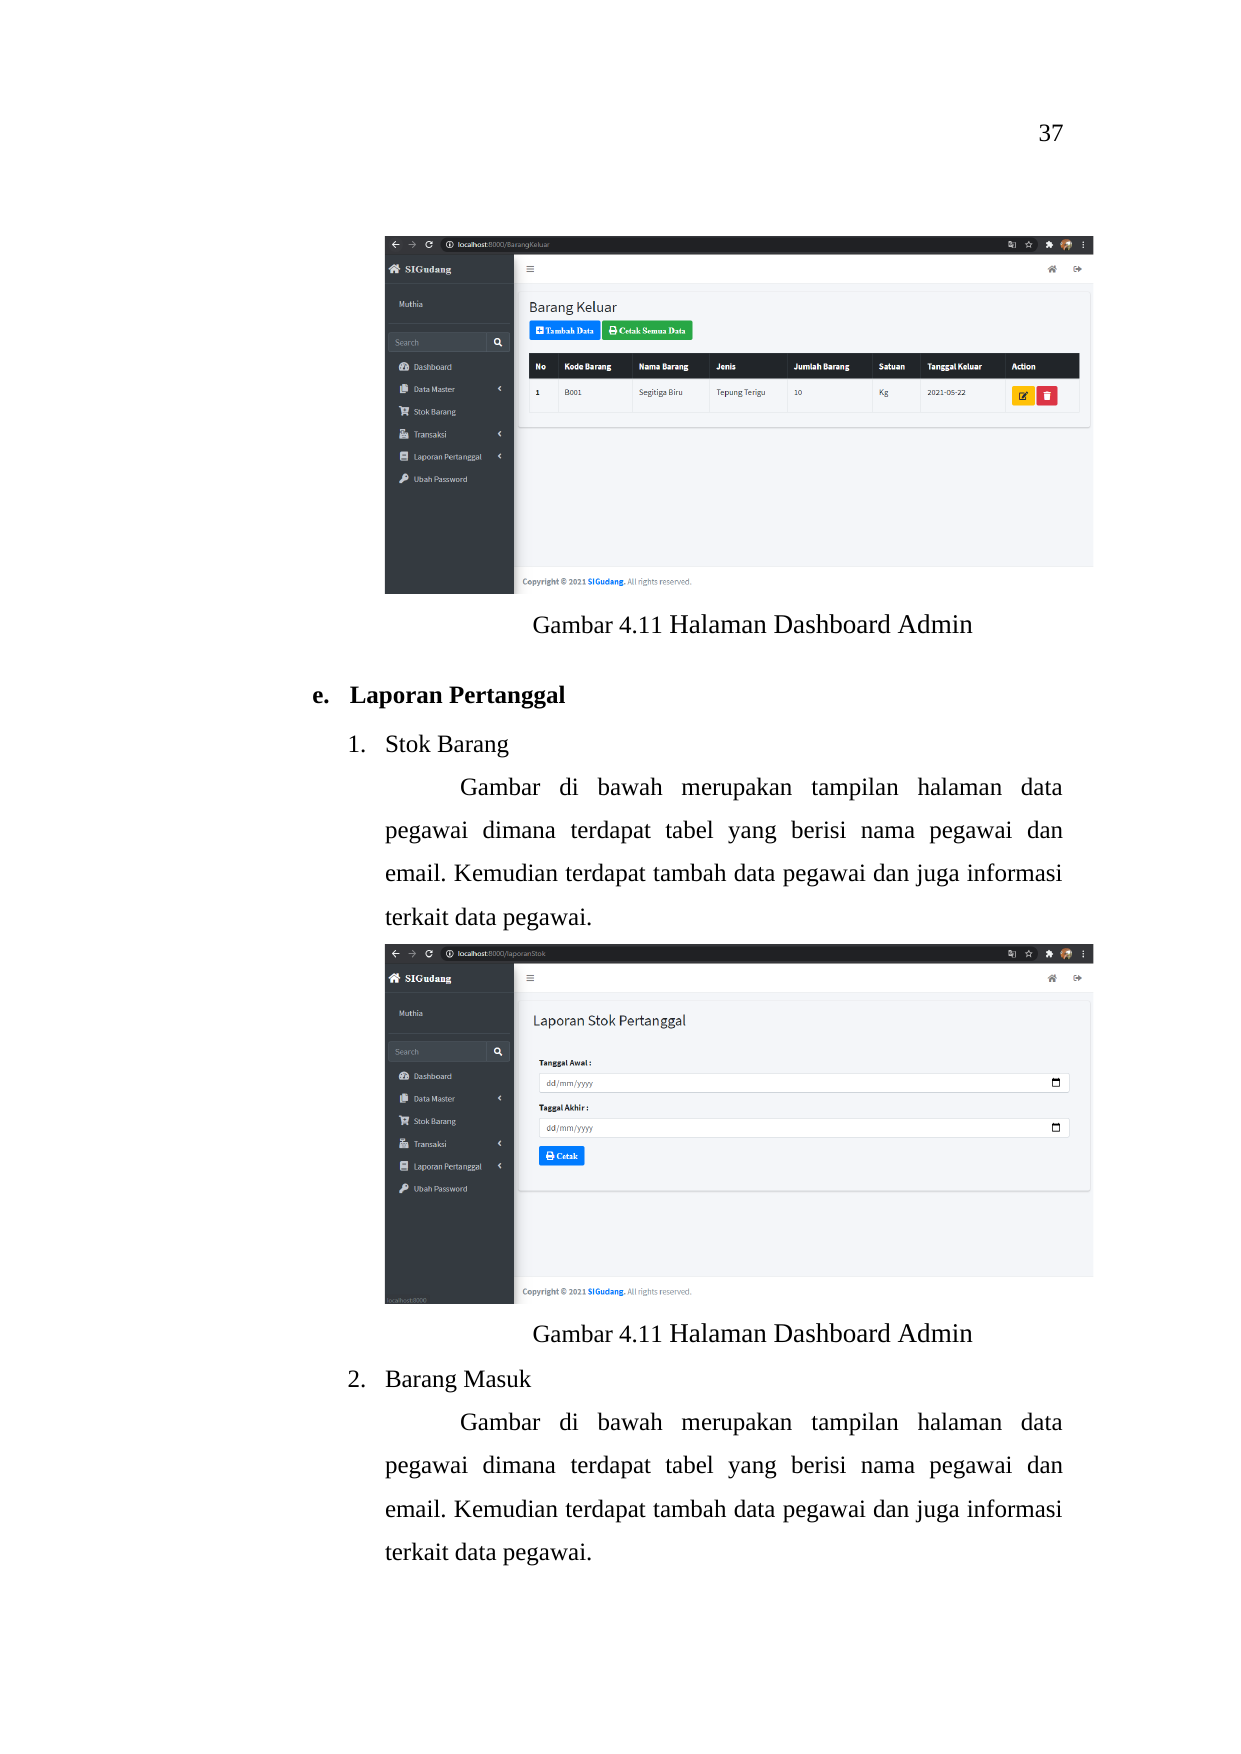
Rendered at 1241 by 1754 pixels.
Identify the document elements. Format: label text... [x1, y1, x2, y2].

picture [384, 944, 1094, 1304]
list Gambar 4.11 Halaman Dashboard Admin [532, 608, 1063, 639]
picture [384, 236, 1094, 594]
subtitle Laporan Pertanggal [312, 680, 1063, 708]
list Gambar di bawah merupakan tampilan halaman data pegawai dimana terdapat tabel yang berisi nama pegawai dan email. Kemudian terdapat tambah data pegawai dan juga informasi terkait data pegawai. [385, 772, 1063, 930]
list Stok Barang [347, 729, 1063, 758]
list Barang Masuk [347, 1364, 1063, 1393]
list Gambar 4.11 Halaman Dashboard Admin [532, 1318, 1063, 1349]
list Gambar di bawah merupakan tampilan halaman data pegawai dimana terdapat tabel yang berisi nama pegawai dan email. Kemudian terdapat tambah data pegawai dan juga informasi terkait data pegawai. [385, 1407, 1063, 1566]
